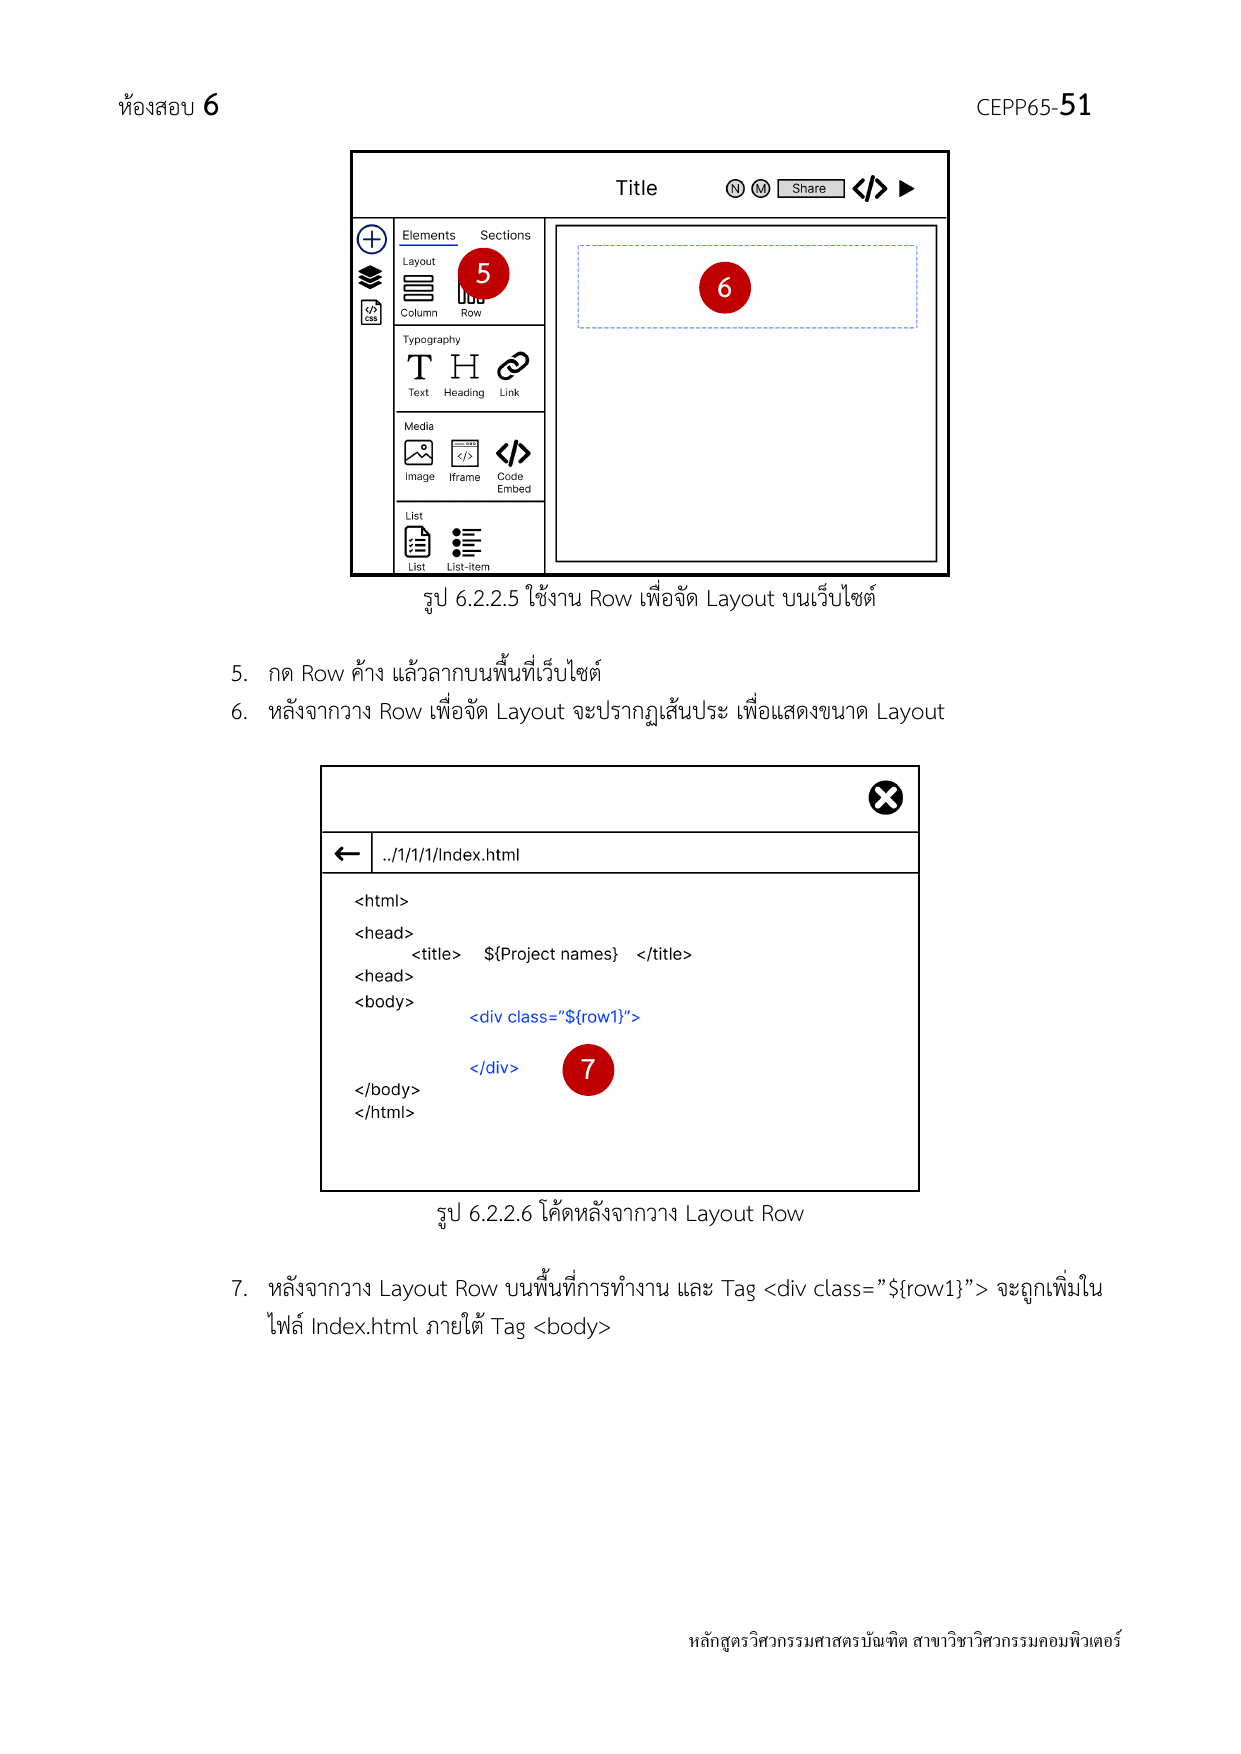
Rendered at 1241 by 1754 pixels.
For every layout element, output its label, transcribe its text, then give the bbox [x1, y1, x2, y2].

picture [353, 153, 947, 573]
text รูป 6.2.2.5 ใช้งาน Row เพื่อจัด Layout บนเว็บไซต์ [177, 577, 1122, 614]
picture [322, 767, 918, 1190]
list หลังจากวาง Row เพื่อจัด Layout จะปรากฏเส้นประ เพื่อแสดงขนาด Layout [231, 690, 1122, 727]
list กด Row ค้าง แล้วลากบนพื้นที่เว็บไซต์ [231, 652, 1122, 690]
text รูป 6.2.2.6 โค้ดหลังจากวาง Layout Row [118, 1192, 1122, 1229]
list หลังจากวาง Layout Row บนพื้นที่การทำงาน และ Tag <div class=”${row1}”> จะถูกเพิ่มในไฟล์ Index.html ภายใต้ Tag <body> [231, 1267, 1122, 1343]
